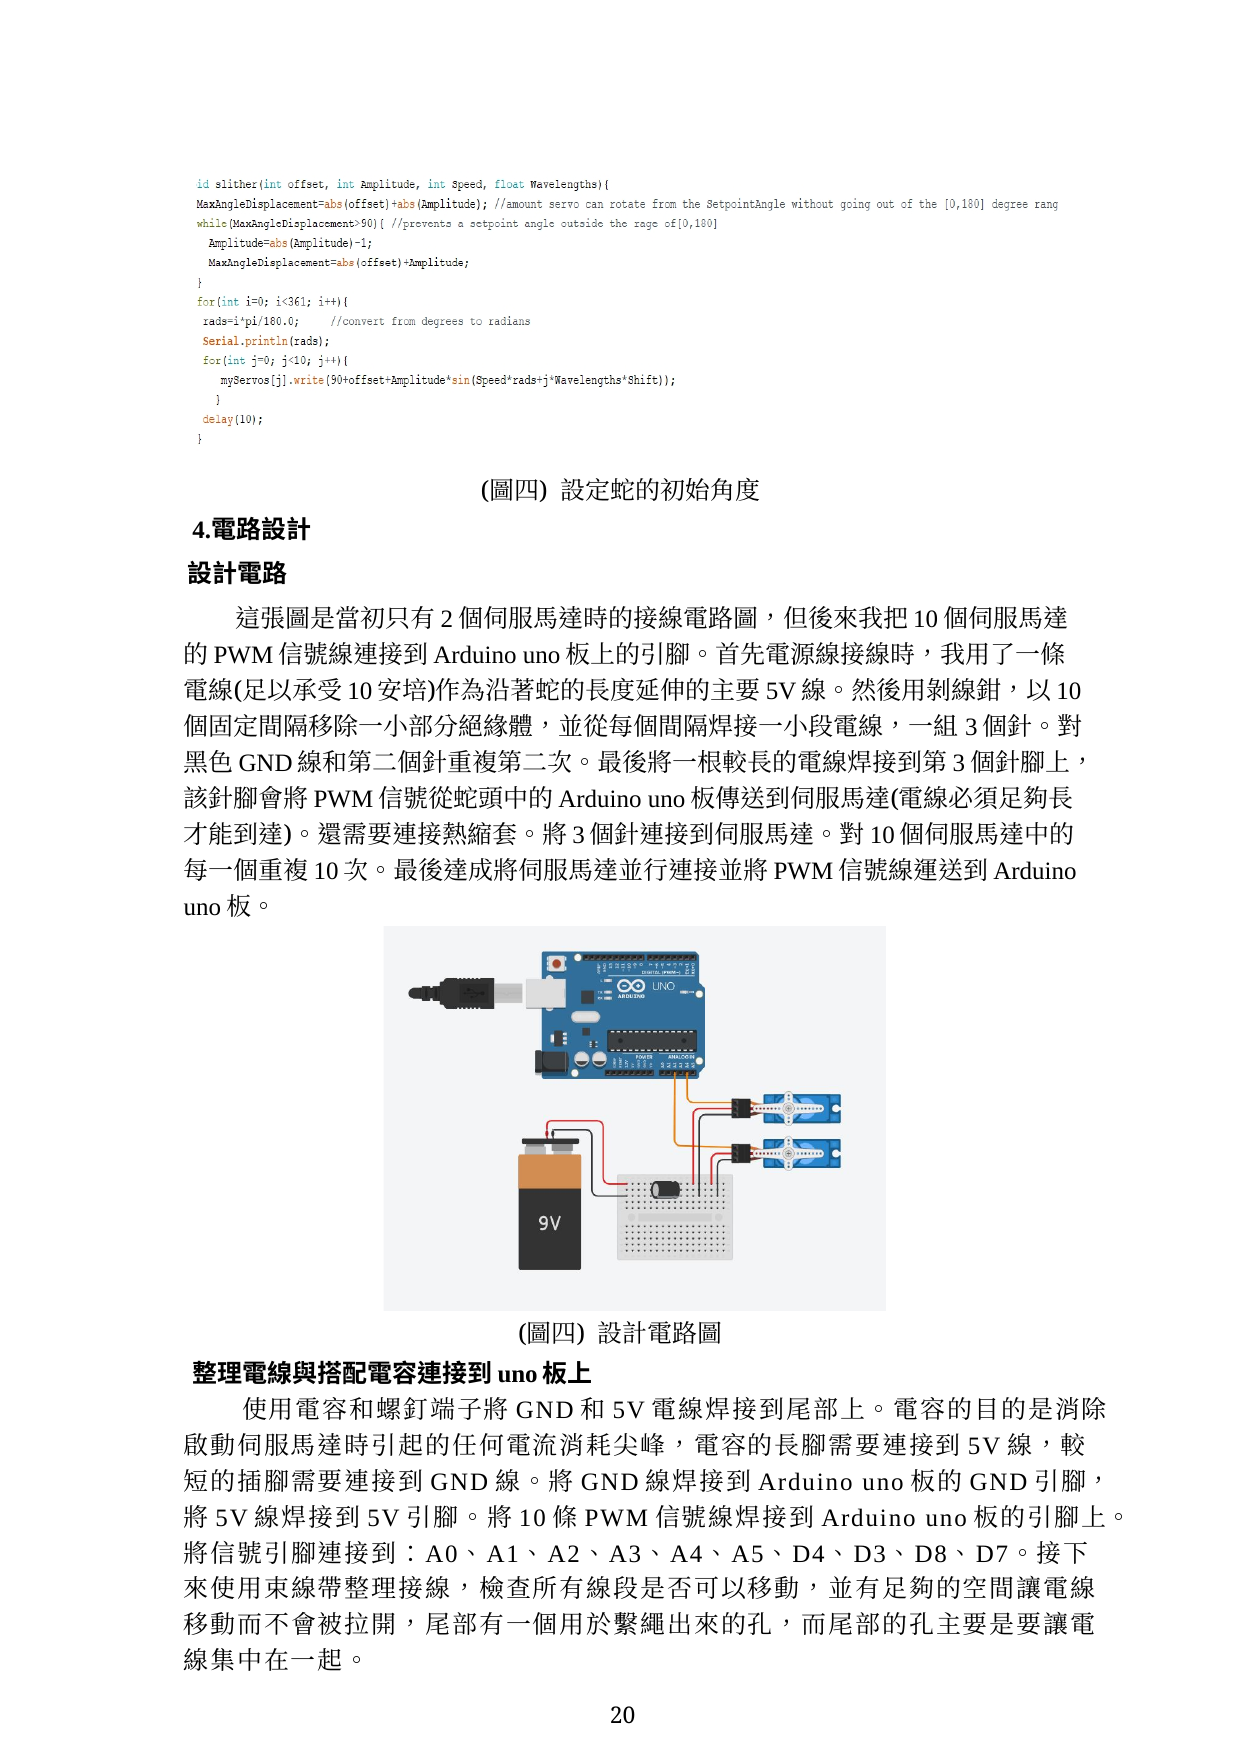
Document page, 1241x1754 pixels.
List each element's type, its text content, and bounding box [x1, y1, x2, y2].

text 使用電容和螺釘端子將GND和5V電線焊接到尾部上。電容的目的是消除啟動伺服馬達時引起的任何電流消耗尖峰，電容的長腳需要連接到5V線，較短的插腳需要連接到GND線。將GND線焊接到Arduino uno板的GND引腳，將5V線焊接到5V引腳。將10條PWM信號線焊接到Arduino uno板的引腳上。將信號引腳連接到：A0、A1、A2、A3、A4、A5、D4、D3、D8、D7。接下來使用束線帶整理接線，檢查所有線段是否可以移動，並有足夠的空間讓電線移動而不會被拉開，尾部有一個用於繫繩出來的孔，而尾部的孔主要是要讓電線集中在一起。 [183, 1389, 1109, 1677]
text (圖四) 設計電路圖 [202, 1313, 1039, 1349]
picture [383, 926, 886, 1311]
text (圖四) 設定蛇的初始角度 [202, 470, 1039, 506]
text 整理電線與搭配電容連接到uno板上 [69, 1353, 1201, 1389]
text 這張圖是當初只有2個伺服馬達時的接線電路圖，但後來我把10個伺服馬達的PWM信號線連接到Arduino uno板上的引腳。首先電源線接線時，我用了一條電線(足以承受10安培)作為沿著蛇的長度延伸的主要5V線。然後用剝線鉗，以10個固定間隔移除一小部分絕緣體，並從每個間隔焊接一小段電線，一組 3個針。對黑色GND線和第二個針重複第二次。最後將一根較長的電線焊接到第3個針腳上，該針腳會將PWM信號從蛇頭中的Arduino uno板傳送到伺服馬達(電線必須足夠長才能到達)。還需要連接熱縮套。將3個針連接到伺服馬達。對10個伺服馬達中的每一個重複10次。最後達成將伺服馬達並行連接並將PWM信號線運送到Arduino uno板。 [183, 599, 1086, 923]
text 4.電路設計 [69, 510, 1201, 546]
text 設計電路 [69, 553, 1053, 589]
picture [196, 170, 1058, 470]
